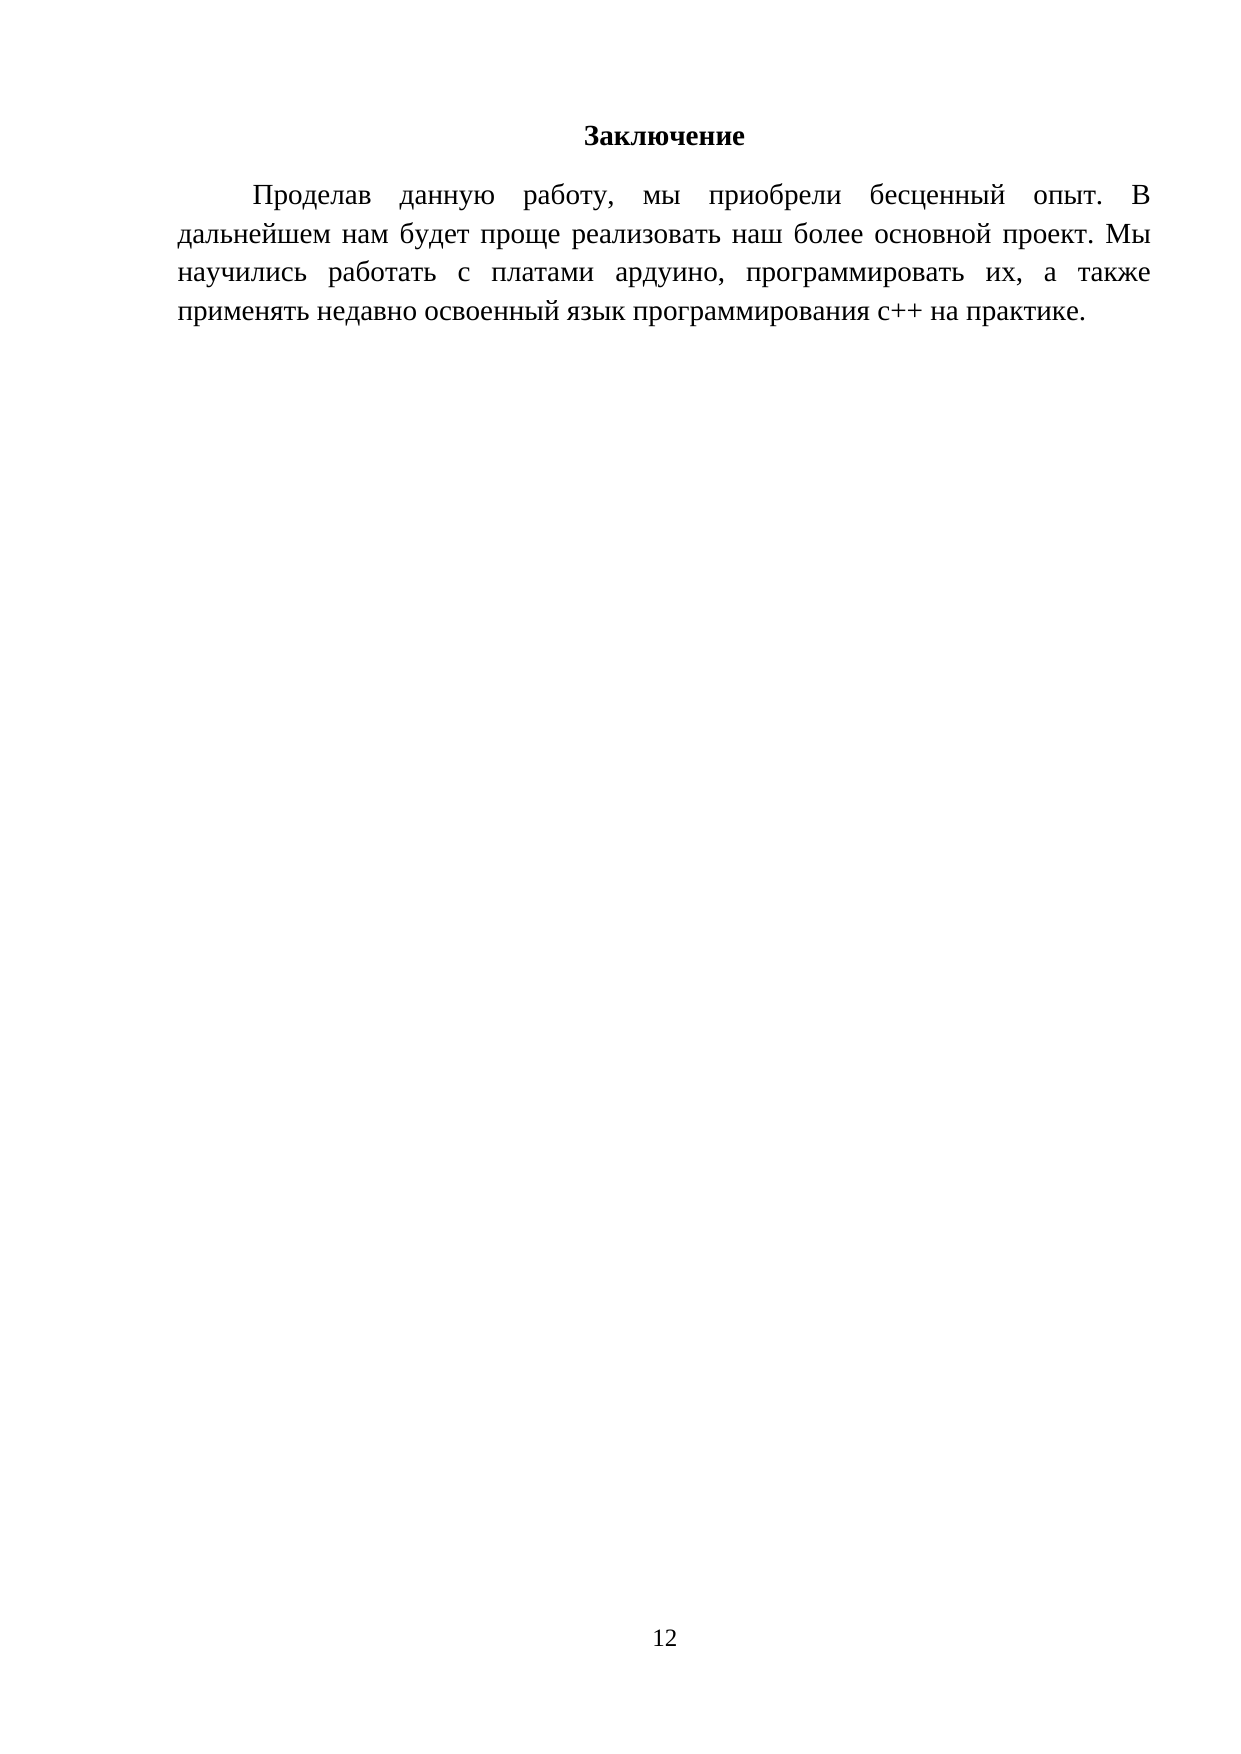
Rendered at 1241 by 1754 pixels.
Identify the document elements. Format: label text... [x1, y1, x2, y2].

text Проделав данную работу, мы приобрели бесценный опыт. В дальнейшем нам будет проще реализовать наш более основной проект. Мы научились работать с платами ардуино, программировать их, а также применять недавно освоенный язык программирования с++ на практике. [177, 177, 1152, 327]
text Заключение [177, 118, 1152, 152]
